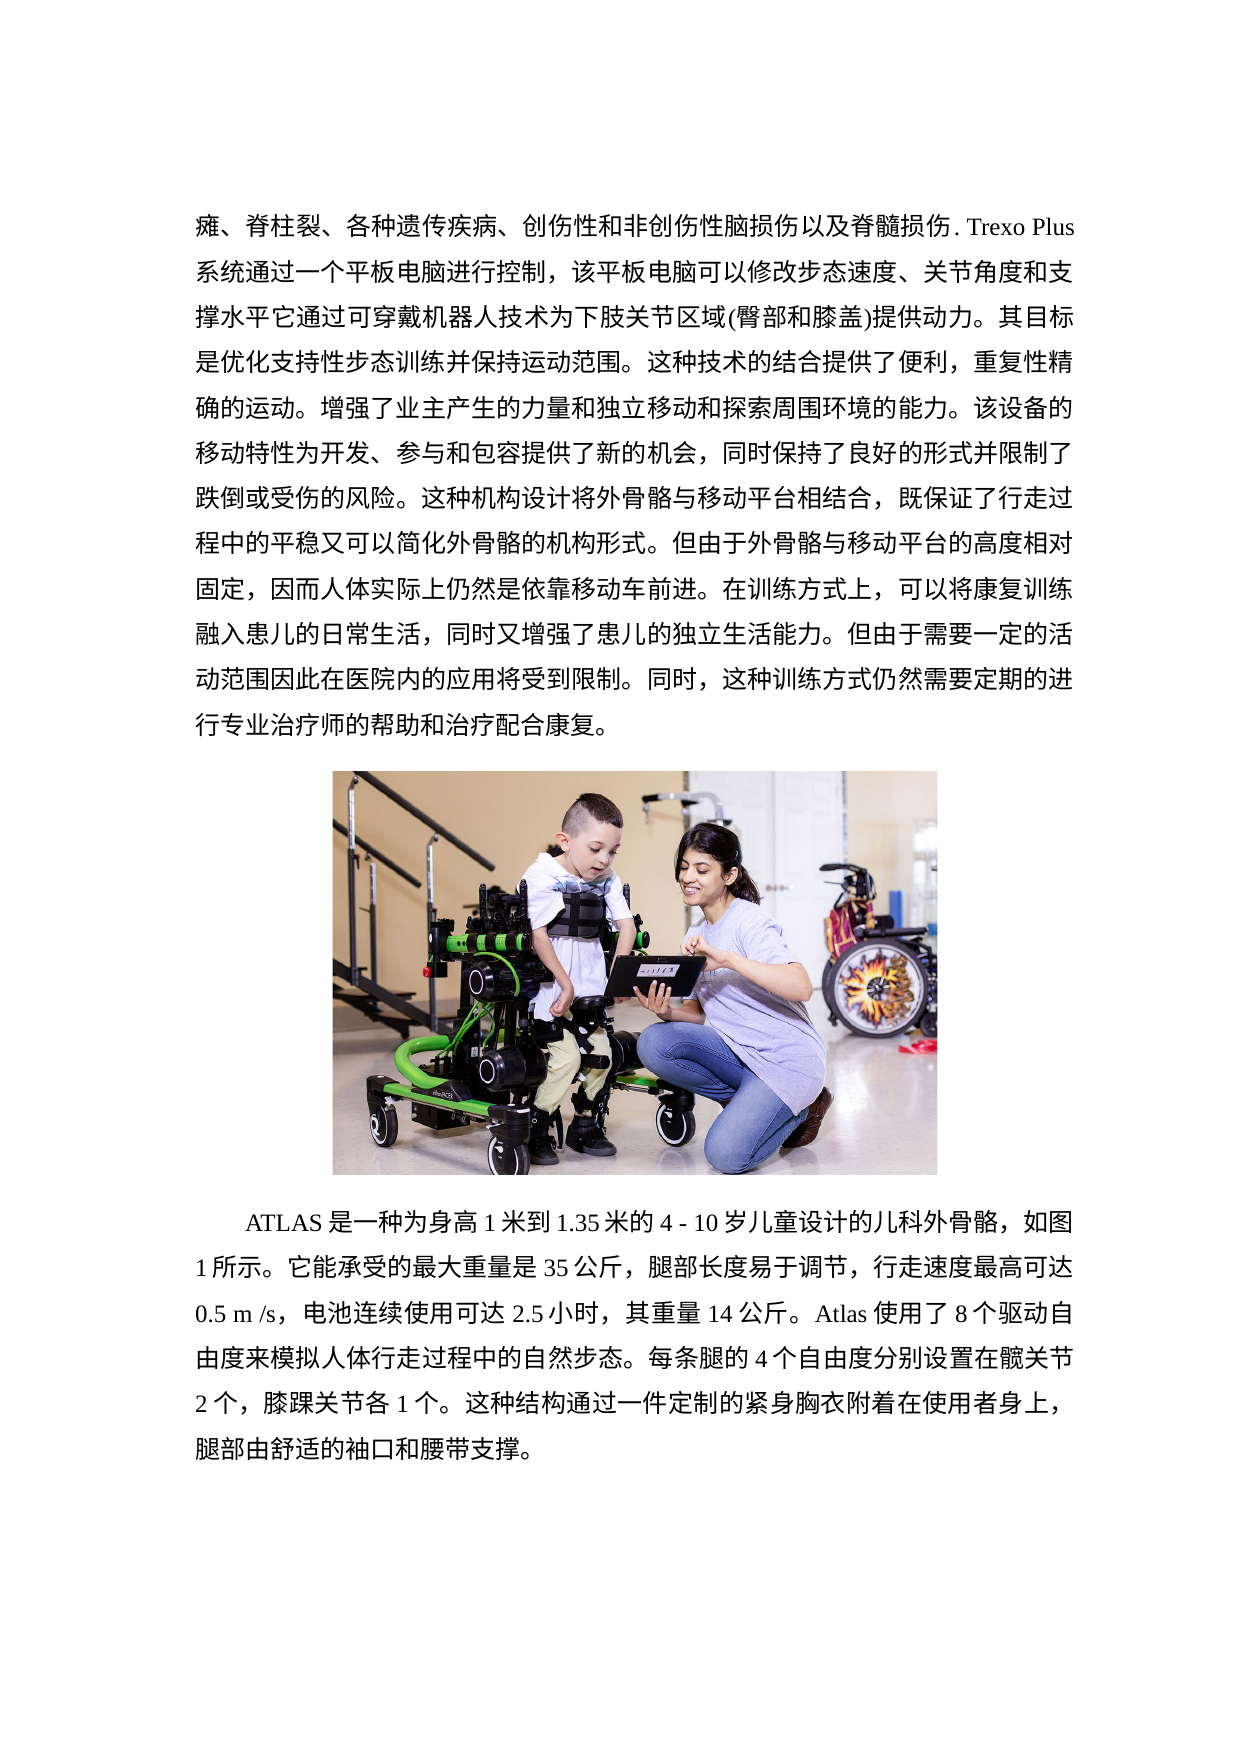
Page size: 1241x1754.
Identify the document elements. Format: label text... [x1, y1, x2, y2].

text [195, 207, 1075, 741]
picture [332, 771, 938, 1175]
text ATLAS是一种为身高1米到1.35米的4 - 10岁儿童设计的儿科外骨骼，如图1所示。它能承受的最大重量是35公斤，腿部长度易于调节，行走速度最高可达0.5 m /s，电池连续使用可达2.5小时，其重量14公斤。Atlas使用了8个驱动自由度来模拟人体行走过程中的自然步态。每条腿的4个自由度分别设置在髋关节2个，膝踝关节各1个。这种结构通过一件定制的紧身胸衣附着在使用者身上，腿部由舒适的袖口和腰带支撑。 [195, 1202, 1075, 1465]
